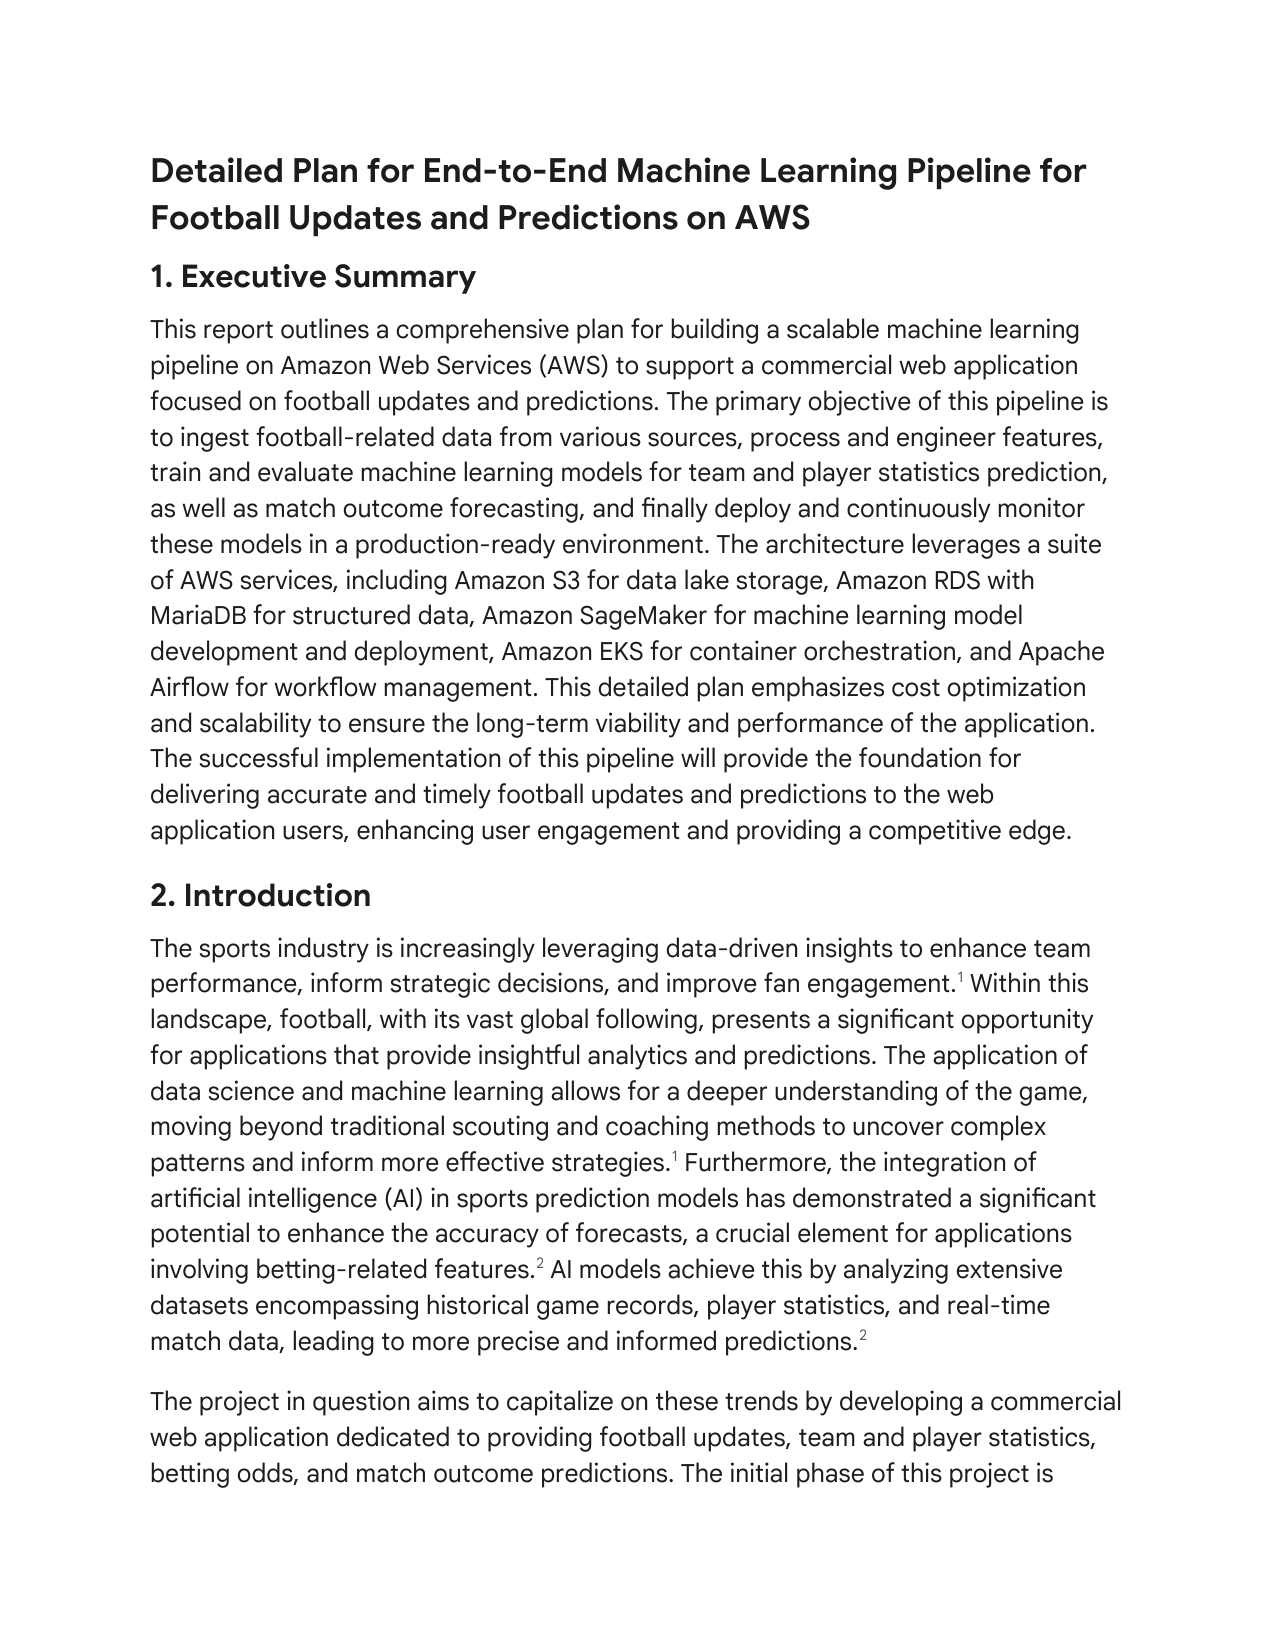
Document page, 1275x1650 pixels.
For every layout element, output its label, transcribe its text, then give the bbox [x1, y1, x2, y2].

subtitle 2. Introduction [150, 876, 1125, 915]
subtitle Detailed Plan for End-to-End Machine Learning Pipeline for Football Updates and Predictions on AWS [150, 150, 1125, 239]
text The sports industry is increasingly leveraging data-driven insights to enhance team performance, inform strategic decisions, and improve fan engagement.1 Within this landscape, football, with its vast global following, presents a significant opportunity for applications that provide insightful analytics and predictions. The application of data science and machine learning allows for a deeper understanding of the game, moving beyond traditional scouting and coaching methods to uncover complex patterns and inform more effective strategies.1 Furthermore, the integration of artificial intelligence (AI) in sports prediction models has demonstrated a significant potential to enhance the accuracy of forecasts, a crucial element for applications involving betting-related features.2 AI models achieve this by analyzing extensive datasets encompassing historical game records, player statistics, and real-time match data, leading to more precise and informed predictions.2 [150, 933, 1125, 1357]
subtitle 1. Executive Summary [150, 258, 1125, 297]
text This report outlines a comprehensive plan for building a scalable machine learning pipeline on Amazon Web Services (AWS) to support a commercial web application focused on football updates and predictions. The primary objective of this pipeline is to ingest football-related data from various sources, process and engineer features, train and evaluate machine learning models for team and player statistics prediction, as well as match outcome forecasting, and finally deploy and continuously monitor these models in a production-ready environment. The architecture leverages a suite of AWS services, including Amazon S3 for data lake storage, Amazon RDS with MariaDB for structured data, Amazon SageMaker for machine learning model development and deployment, Amazon EKS for container orchestration, and Apache Airflow for workflow management. This detailed plan emphasizes cost optimization and scalability to ensure the long-term viability and performance of the application. The successful implementation of this pipeline will provide the foundation for delivering accurate and timely football updates and predictions to the web application users, enhancing user engagement and providing a competitive edge. [150, 315, 1125, 846]
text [150, 1387, 1125, 1489]
